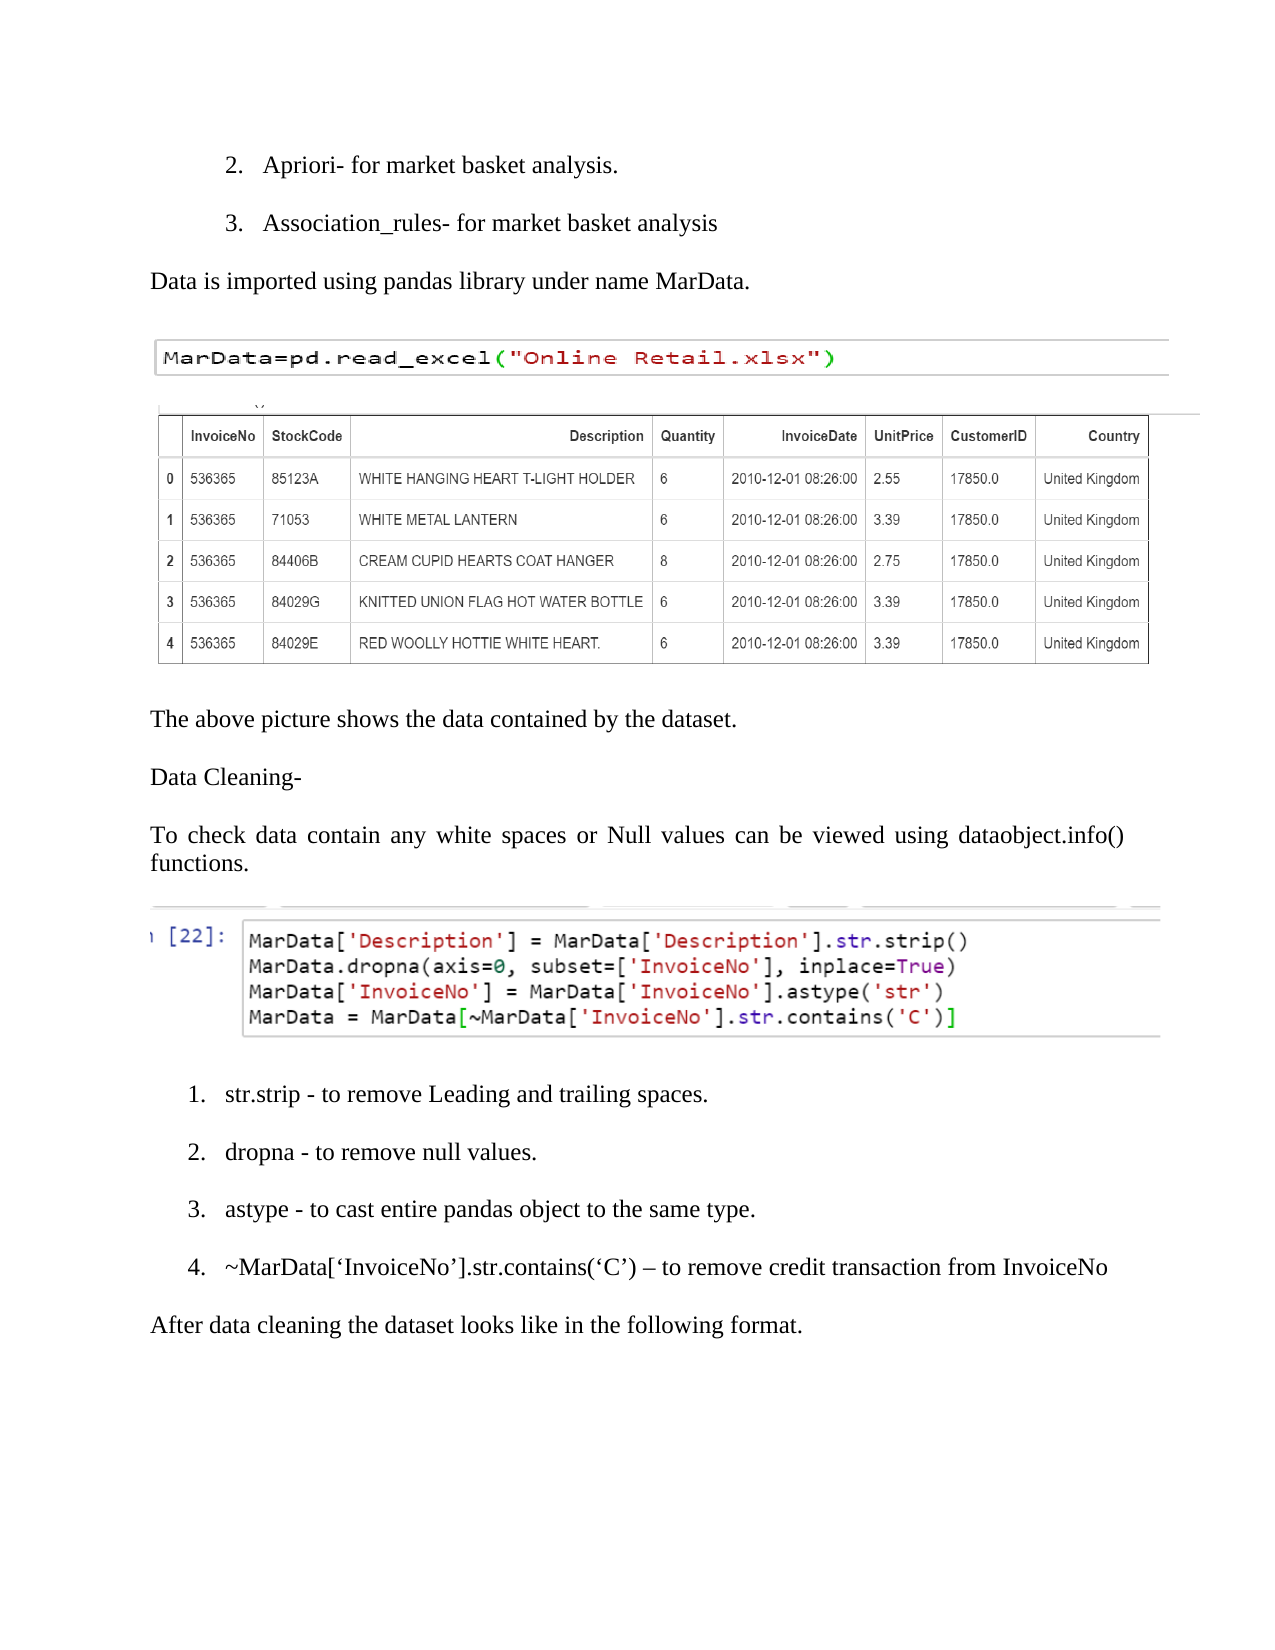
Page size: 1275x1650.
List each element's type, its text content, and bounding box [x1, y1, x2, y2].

text Data Cleaning- [150, 762, 1125, 791]
text The above picture shows the data contained by the dataset. [150, 704, 1125, 733]
list astype - to cast entire pandas object to the same type. [187, 1194, 1125, 1223]
picture [150, 323, 1169, 376]
list dropna - to remove null values. [187, 1137, 1125, 1165]
text To check data contain any white spaces or Null values can be viewed using dataobject.info() functions. [150, 820, 1125, 877]
list Apriori- for market basket analysis. [225, 150, 1125, 179]
picture [150, 405, 1200, 675]
list ~MarData[‘InvoiceNo’].str.contains(‘C’) – to remove credit transaction from InvoiceNo [187, 1252, 1125, 1281]
list Association_rules- for market basket analysis [225, 208, 1125, 237]
picture [150, 906, 1161, 1050]
text After data cleaning the dataset looks like in the following format. [150, 1310, 1125, 1339]
text Data is imported using pandas library under name MarData. [150, 266, 1125, 294]
list str.strip - to remove Leading and trailing spaces. [187, 1079, 1125, 1107]
